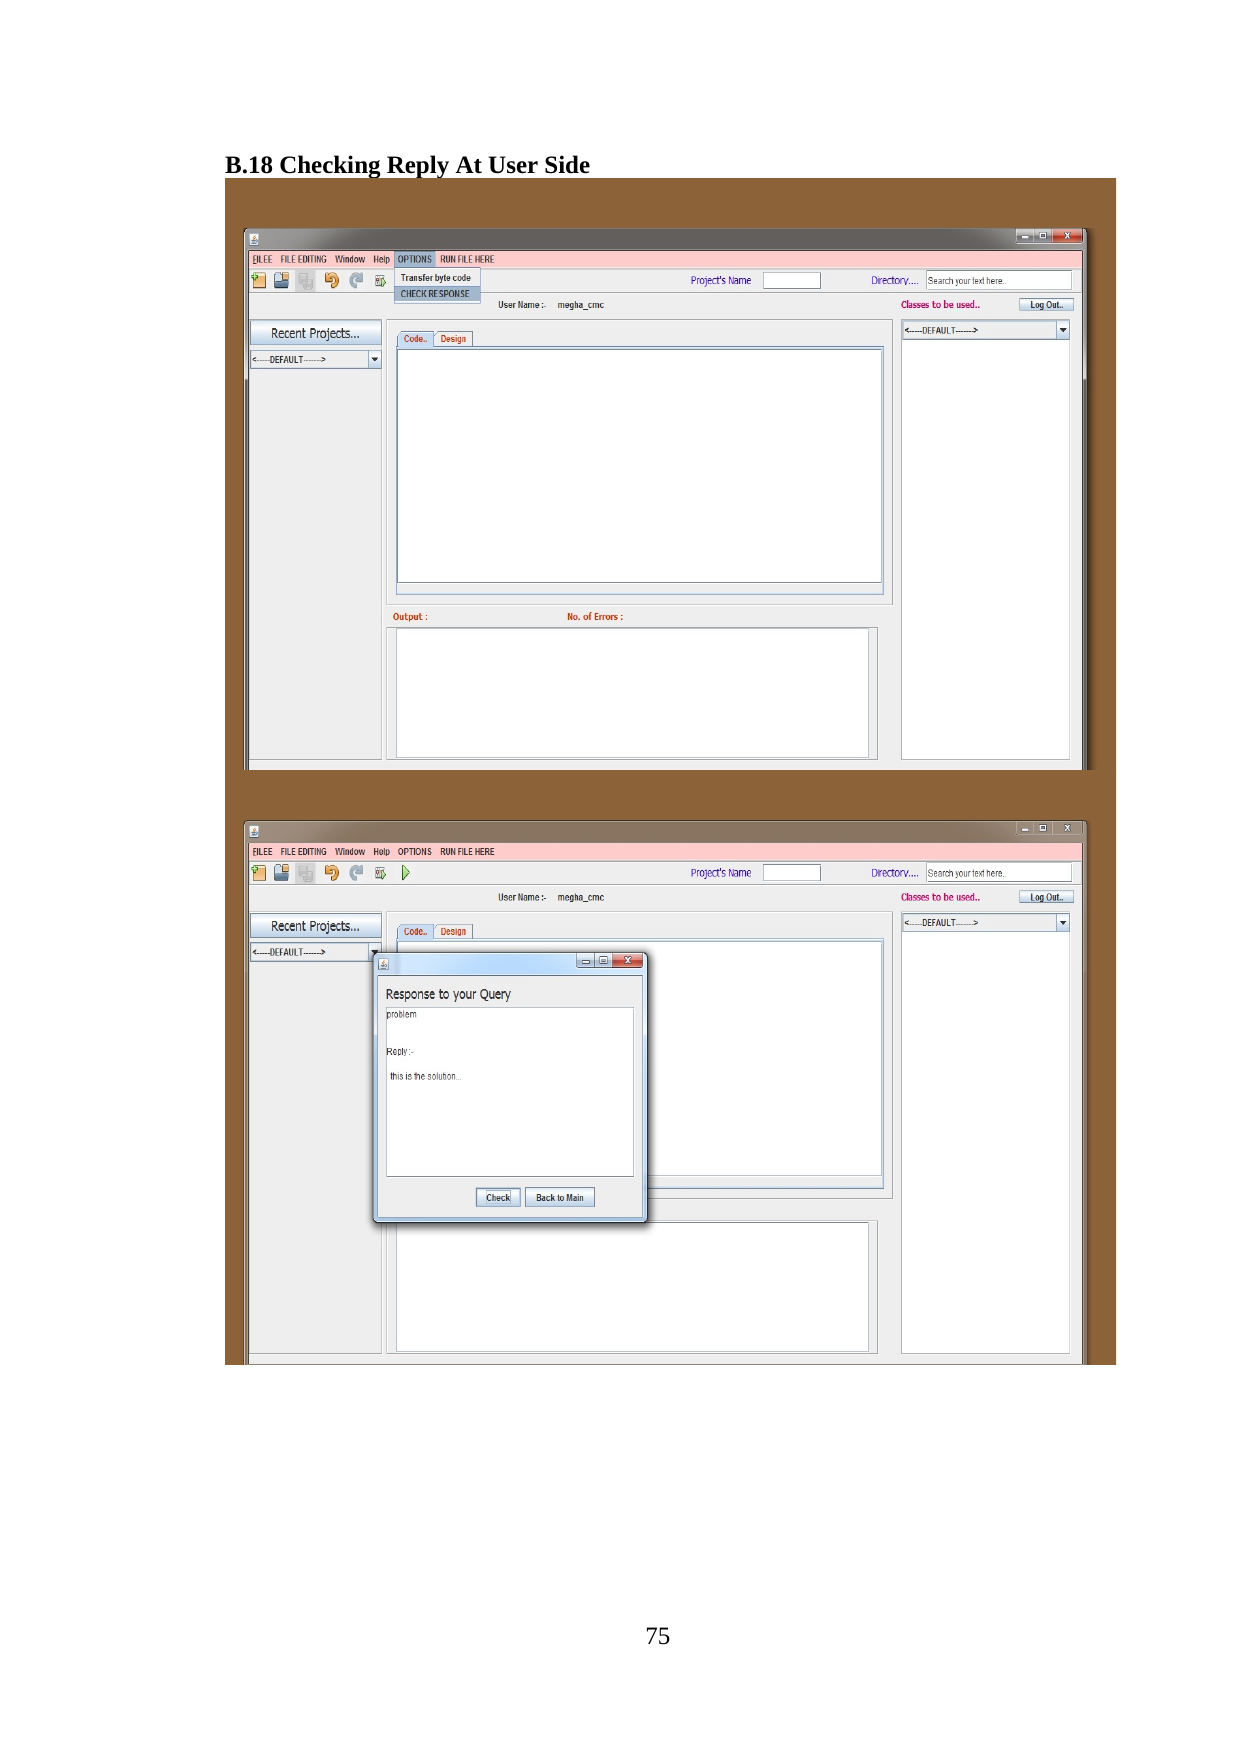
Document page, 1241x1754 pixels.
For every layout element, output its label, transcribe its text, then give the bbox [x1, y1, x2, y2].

text B.18 Checking Reply At User Side [225, 150, 1090, 178]
picture [225, 178, 1117, 1365]
